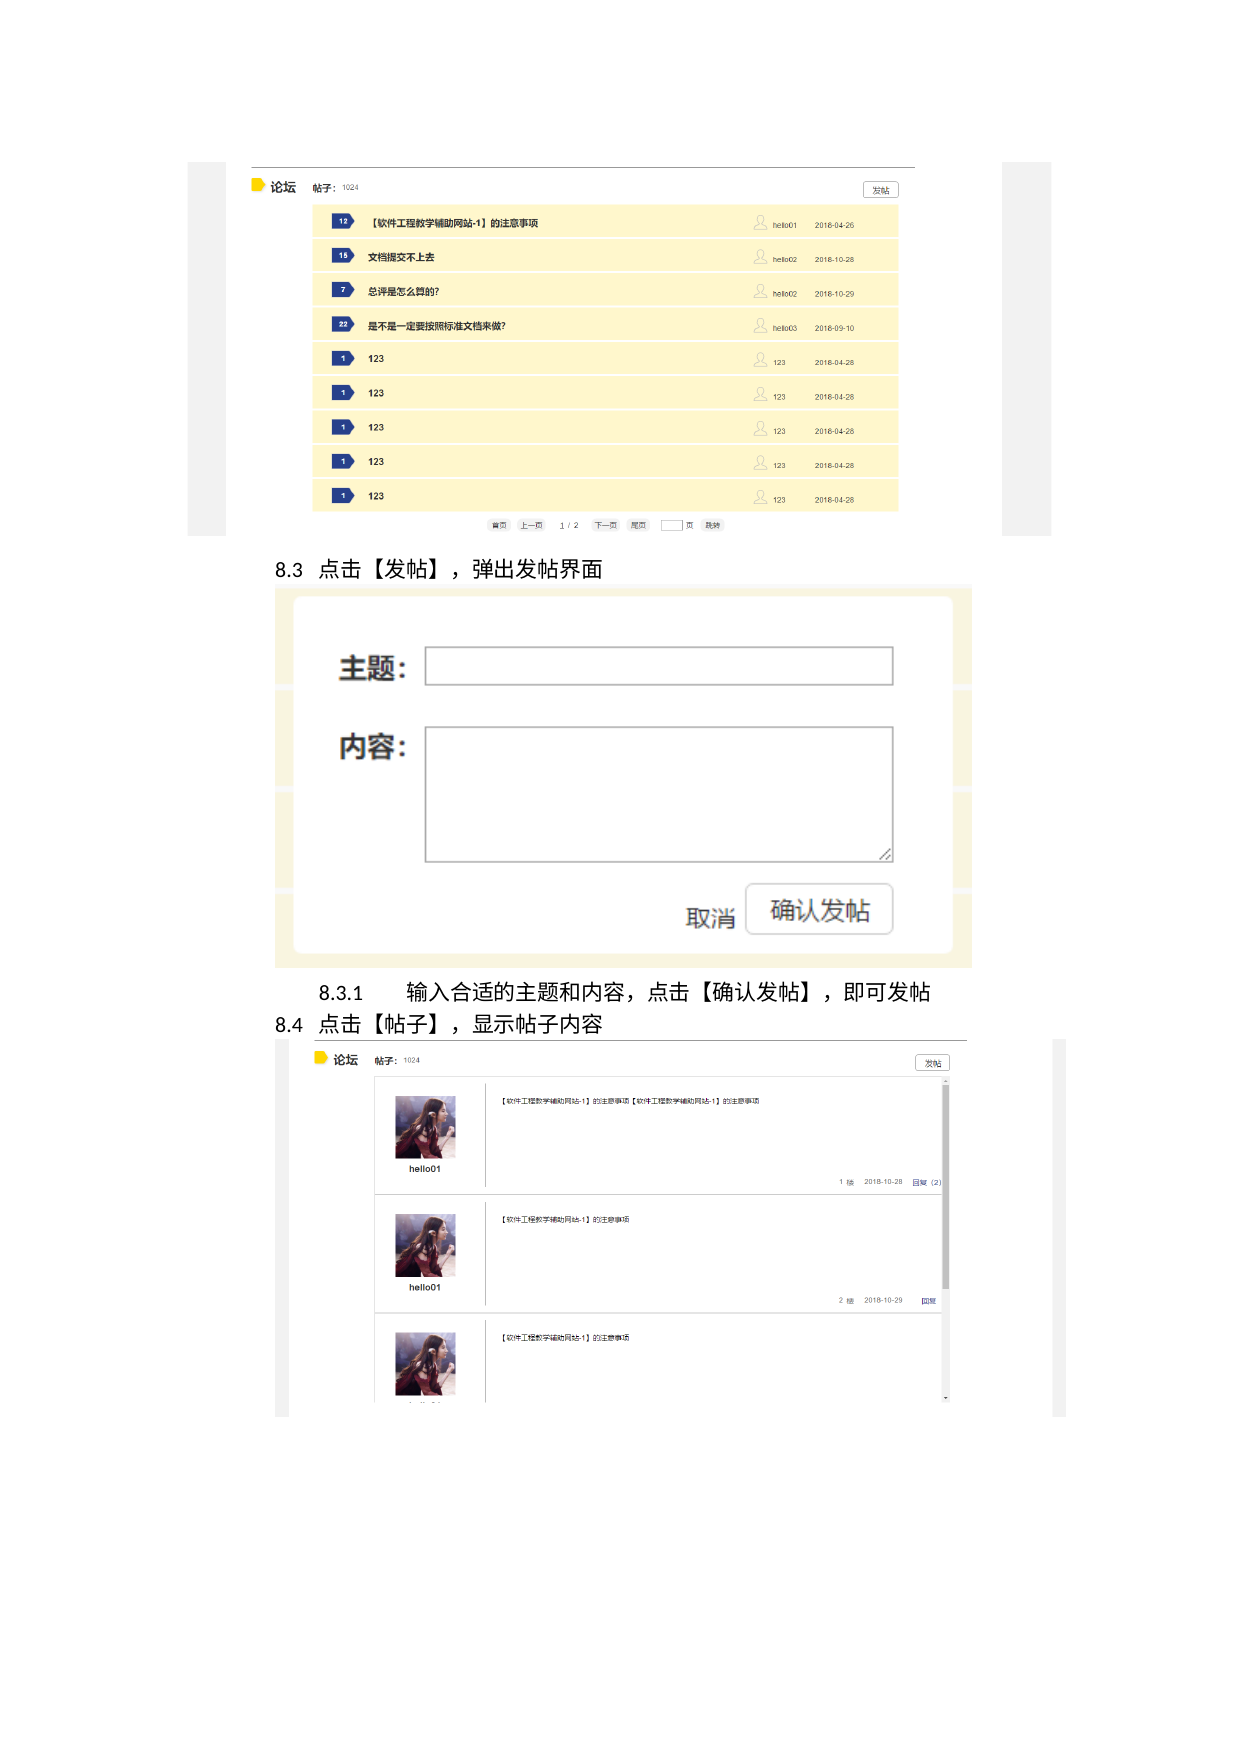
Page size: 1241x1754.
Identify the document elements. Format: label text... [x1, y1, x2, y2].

picture [275, 584, 972, 968]
text 8.3.1 输入合适的主题和内容，点击【确认发帖】，即可发帖 [275, 974, 1053, 1007]
picture [275, 1039, 1066, 1417]
text 8.4 点击【帖子】，显示帖子内容 [231, 1007, 1053, 1039]
picture [187, 162, 1052, 536]
text 8.3 点击【发帖】，弹出发帖界面 [231, 552, 1053, 584]
